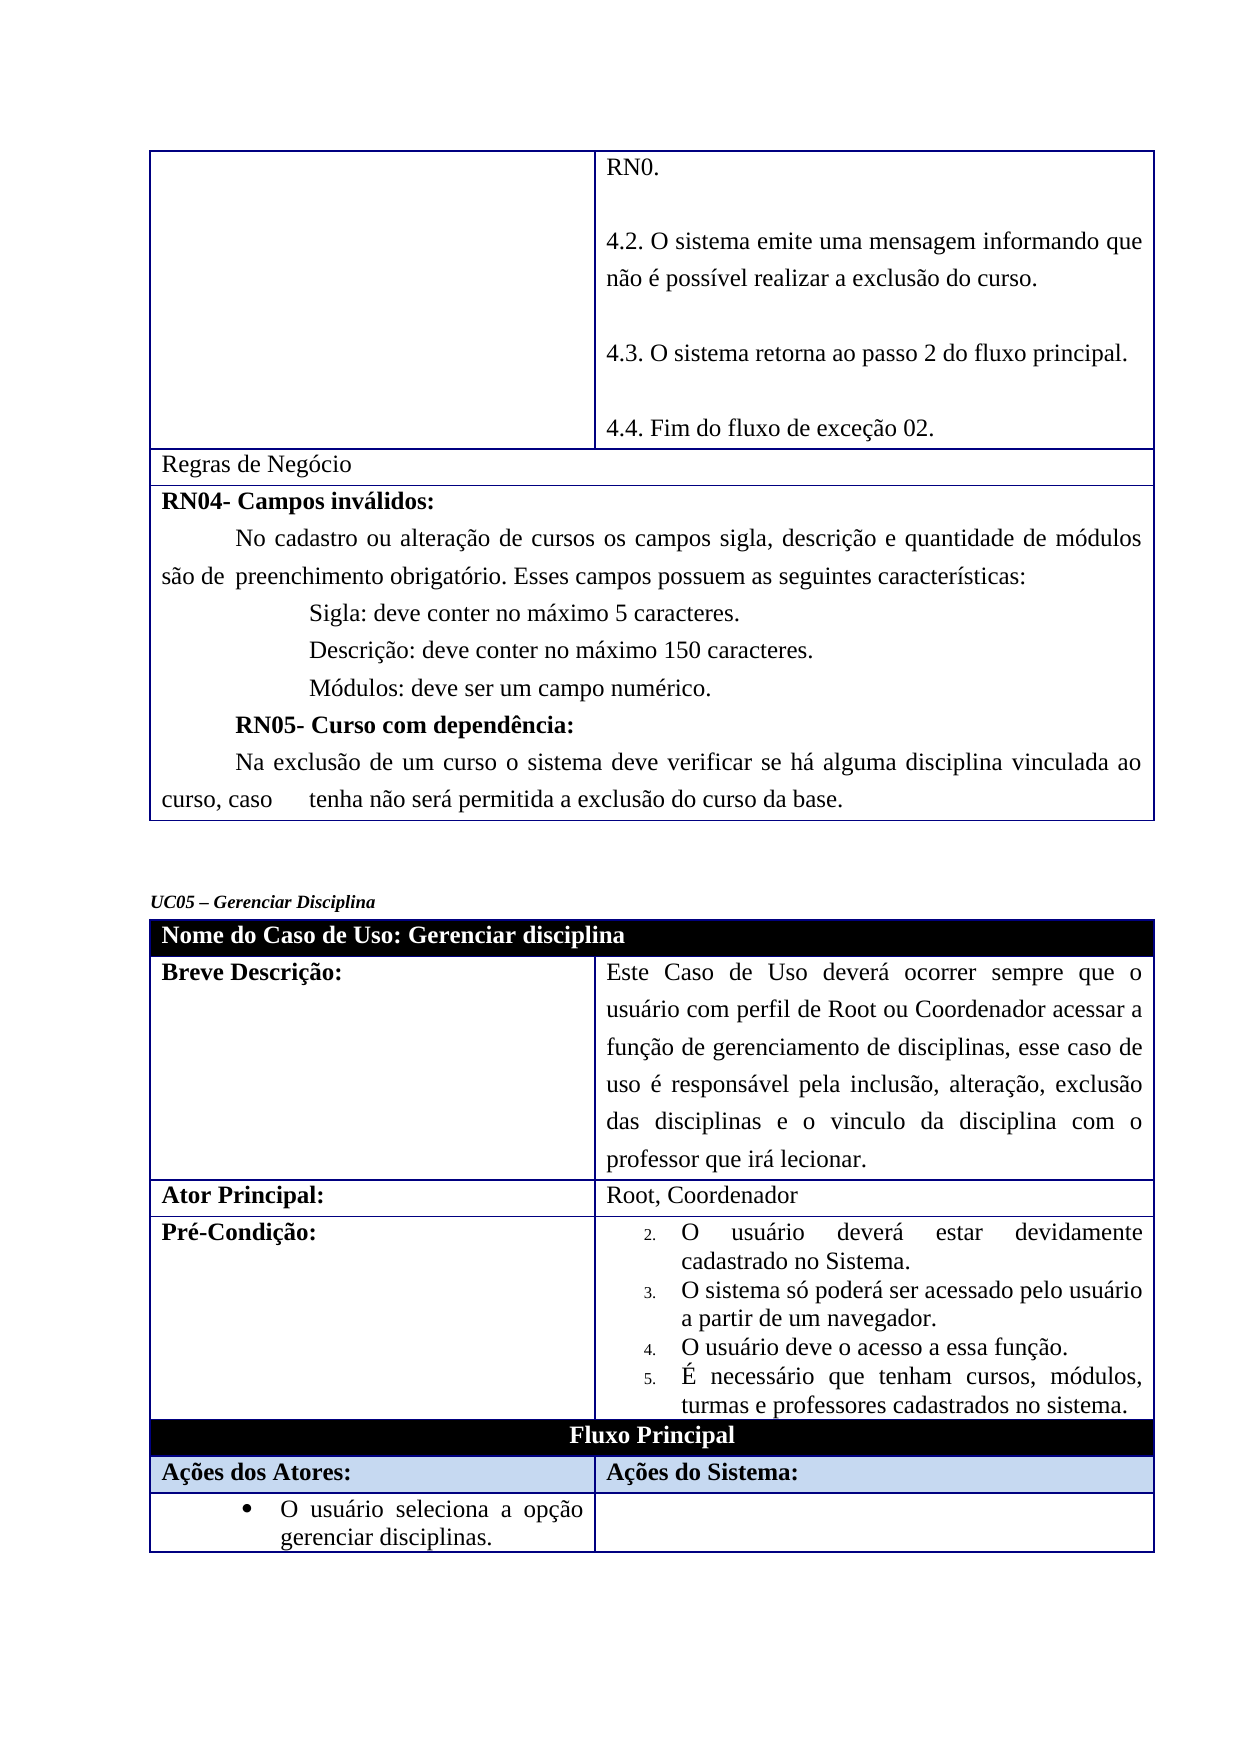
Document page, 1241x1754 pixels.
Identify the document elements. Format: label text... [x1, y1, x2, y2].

table_cell O usuário seleciona a opção gerenciar disciplinas. [151, 1494, 594, 1551]
table_cell Ator Principal: [151, 1181, 594, 1216]
table_cell RN04- Campos inválidos: No cadastro ou alteração de cursos os campos sigla, descrição e quantidade de módulos são de preenchimento obrigatório. Esses campos possuem as seguintes características: Sigla: deve conter no máximo 5 caracteres. Descrição: deve conter no máximo 150 caracteres. Módulos: deve ser um campo numérico. RN05- Curso com dependência: Na exclusão de um curso o sistema deve verificar se há alguma disciplina vinculada ao curso, caso tenha não será permitida a exclusão do curso da base. [151, 486, 1153, 820]
table_cell Root, Coordenador [596, 1181, 1153, 1216]
table_cell Ações dos Atores: [151, 1457, 594, 1492]
table_cell Fluxo Principal [151, 1420, 1153, 1455]
table_cell Breve Descrição: [151, 957, 594, 1179]
table_cell Regras de Negócio [151, 450, 1153, 484]
table_header Nome do Caso de Uso: Gerenciar disciplina [151, 921, 1153, 956]
subtitle UC05 – Gerenciar Disciplina [150, 891, 1090, 912]
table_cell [596, 152, 1153, 448]
table_cell Este Caso de Uso deverá ocorrer sempre que o usuário com perfil de Root ou Coordenador acessar a função de gerenciamento de disciplinas, esse caso de uso é responsável pela inclusão, alteração, exclusão das disciplinas e o vinculo da disciplina com o professor que irá lecionar. [596, 957, 1153, 1179]
table_cell Ações do Sistema: [596, 1457, 1153, 1492]
table_cell O usuário deverá estar devidamente cadastrado no Sistema. O sistema só poderá ser acessado pelo usuário a partir de um navegador. O usuário deve o acesso a essa função. É necessário que tenham cursos, módulos, turmas e professores cadastrados no sistema. [596, 1217, 1153, 1418]
table_cell [596, 1494, 1153, 1551]
table_cell [151, 152, 594, 448]
table_cell Pré-Condição: [151, 1217, 594, 1418]
